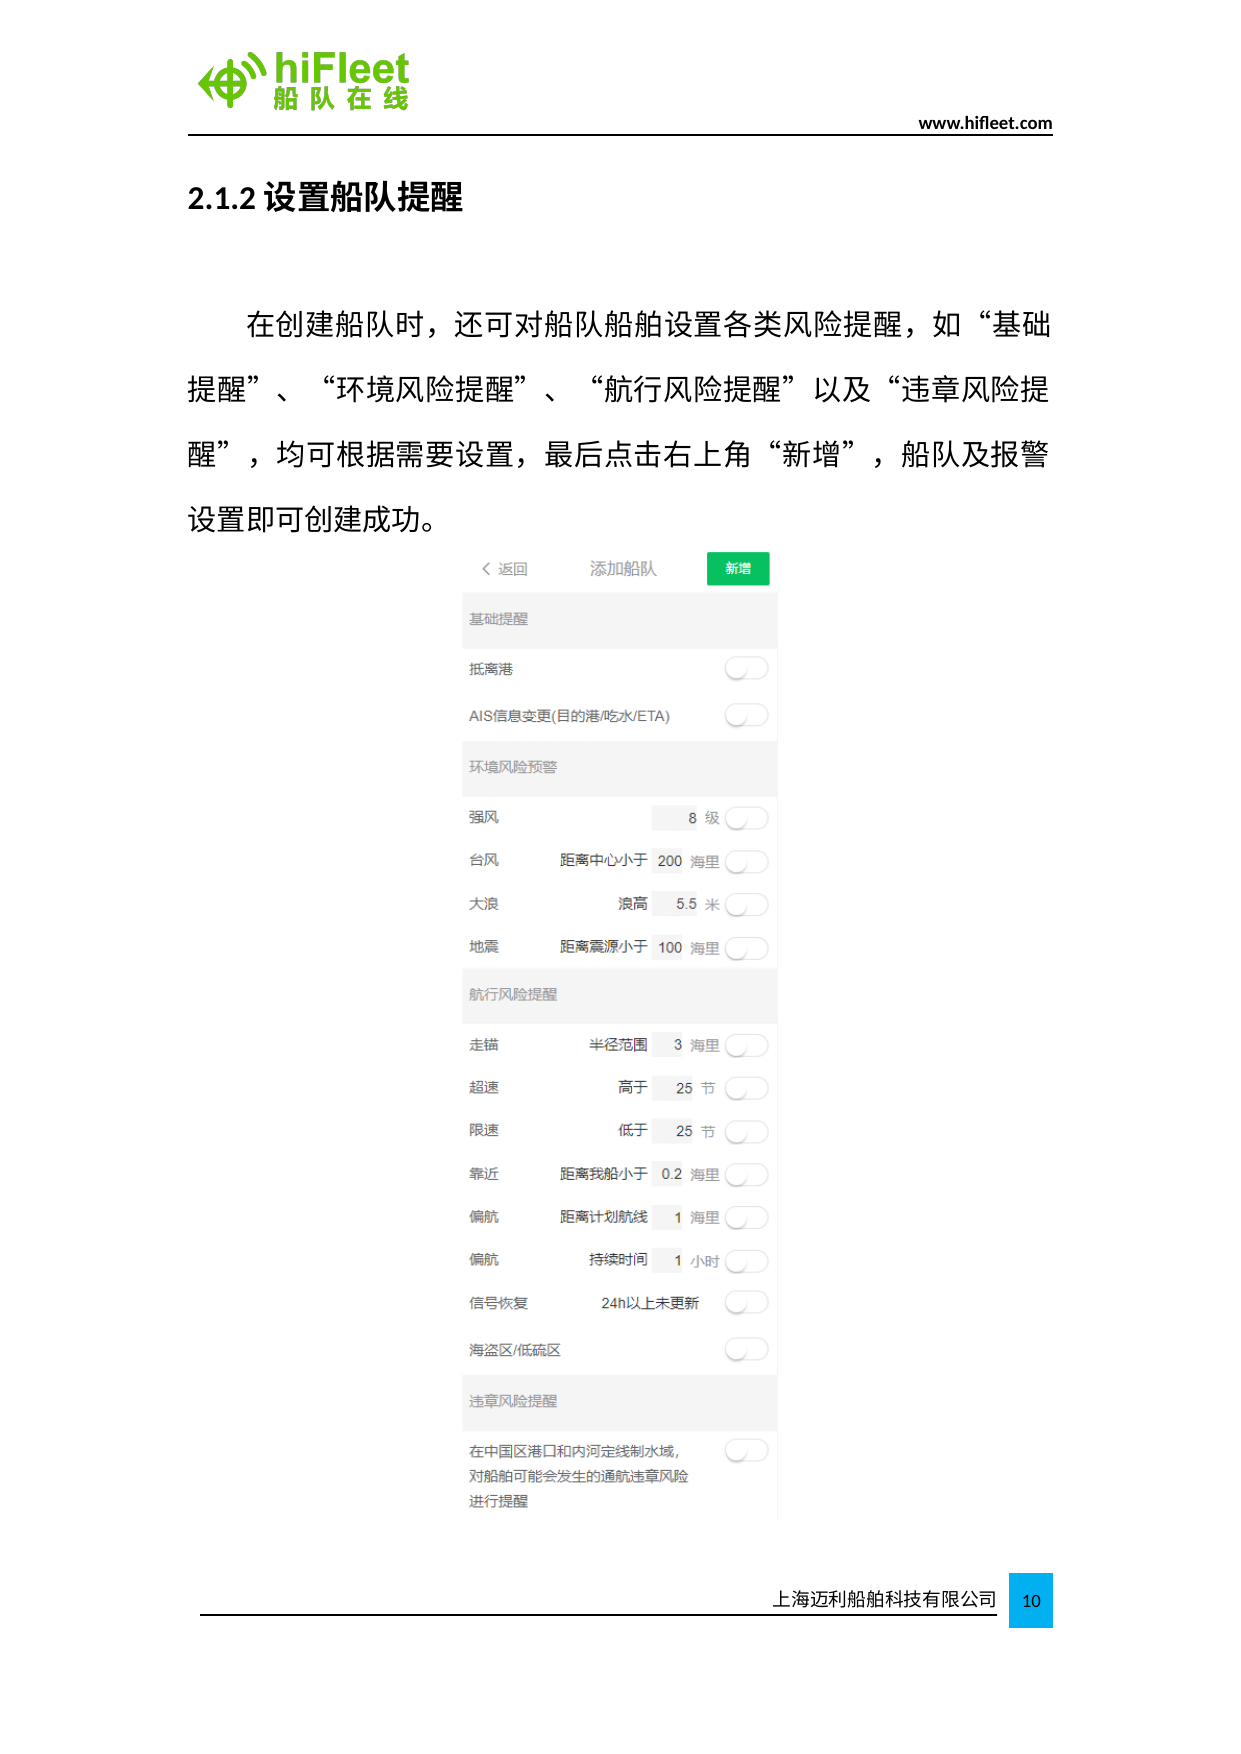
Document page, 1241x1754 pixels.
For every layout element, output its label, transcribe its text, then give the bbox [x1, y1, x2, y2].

picture [187, 40, 446, 127]
subtitle 2.1.2 设置船队提醒 [187, 163, 1053, 228]
text 在创建船队时，还可对船队船舶设置各类风险提醒，如“基础提醒”、“环境风险提醒”、“航行风险提醒”以及“违章风险提醒”，均可根据需要设置，最后点击右上角“新增”，船队及报警设置即可创建成功。 [187, 290, 1053, 550]
picture [462, 550, 778, 1521]
